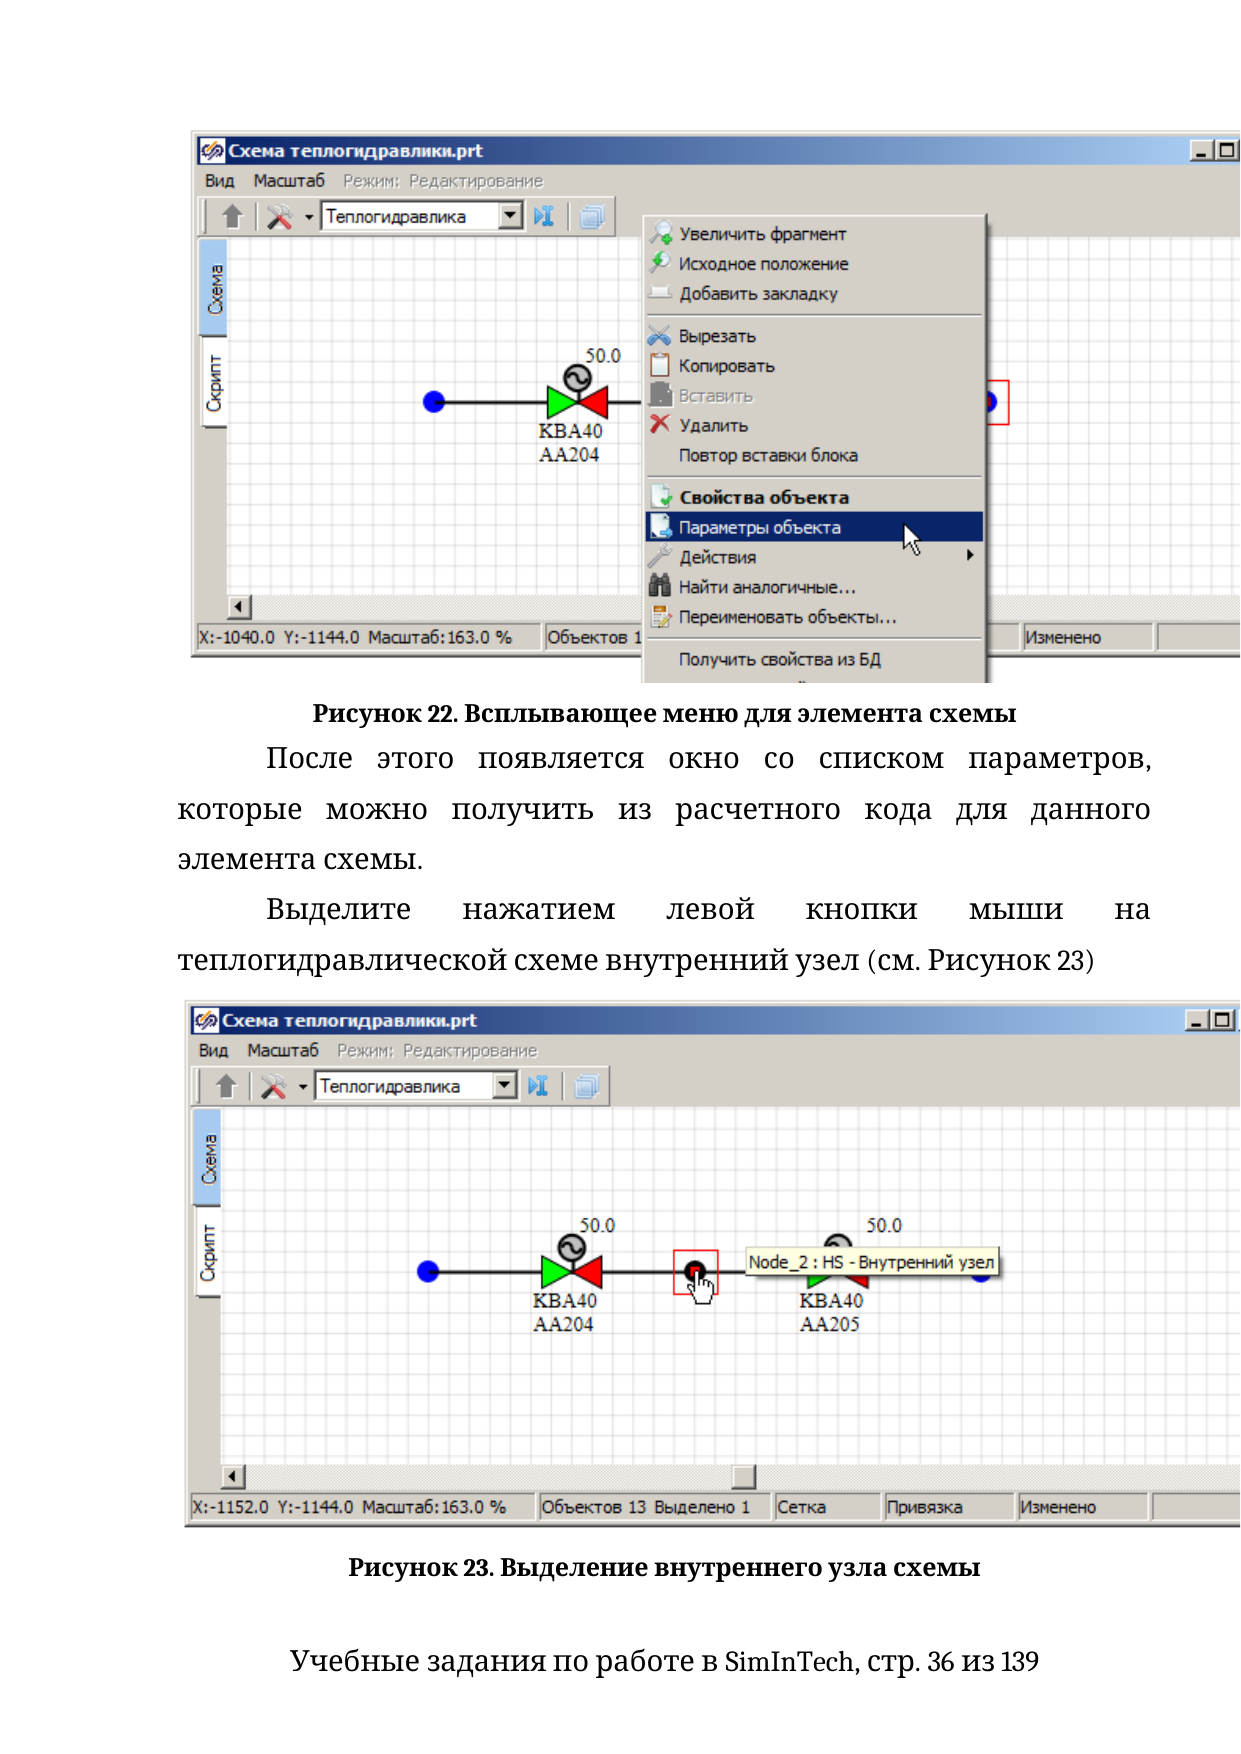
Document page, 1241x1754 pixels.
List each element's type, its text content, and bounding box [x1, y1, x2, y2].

picture [177, 994, 1241, 1537]
picture [177, 118, 1241, 683]
text После этого появляется окно со списком параметров, которые можно получить из расчетного кода для данного элемента схемы. [177, 743, 1152, 877]
